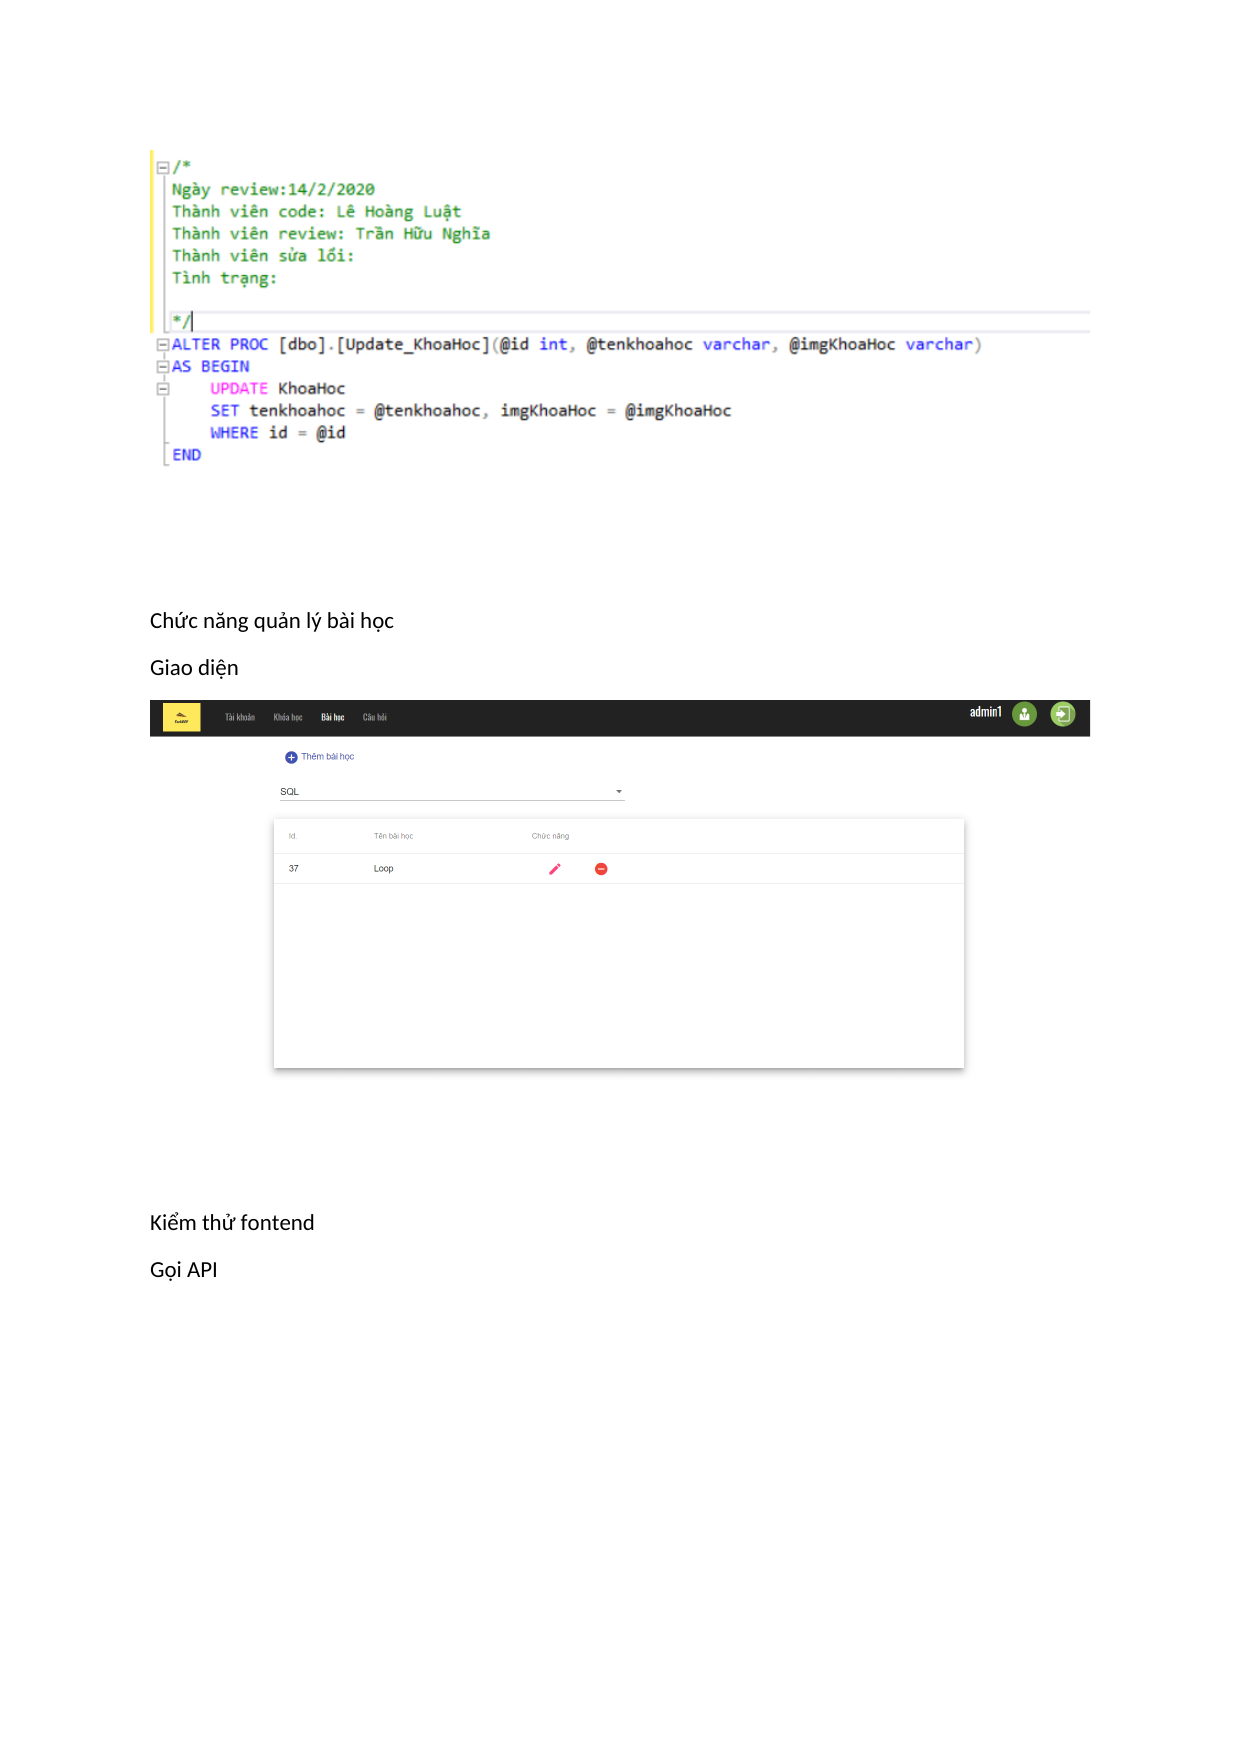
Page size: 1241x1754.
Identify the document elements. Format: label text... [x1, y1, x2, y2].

text Gọi API [150, 1255, 1090, 1283]
text Giao diện [150, 653, 1090, 681]
text Chức năng quản lý bài học [150, 606, 1090, 634]
picture [150, 150, 1091, 494]
picture [150, 700, 1091, 1096]
text Kiểm thử fontend [150, 1208, 1090, 1236]
